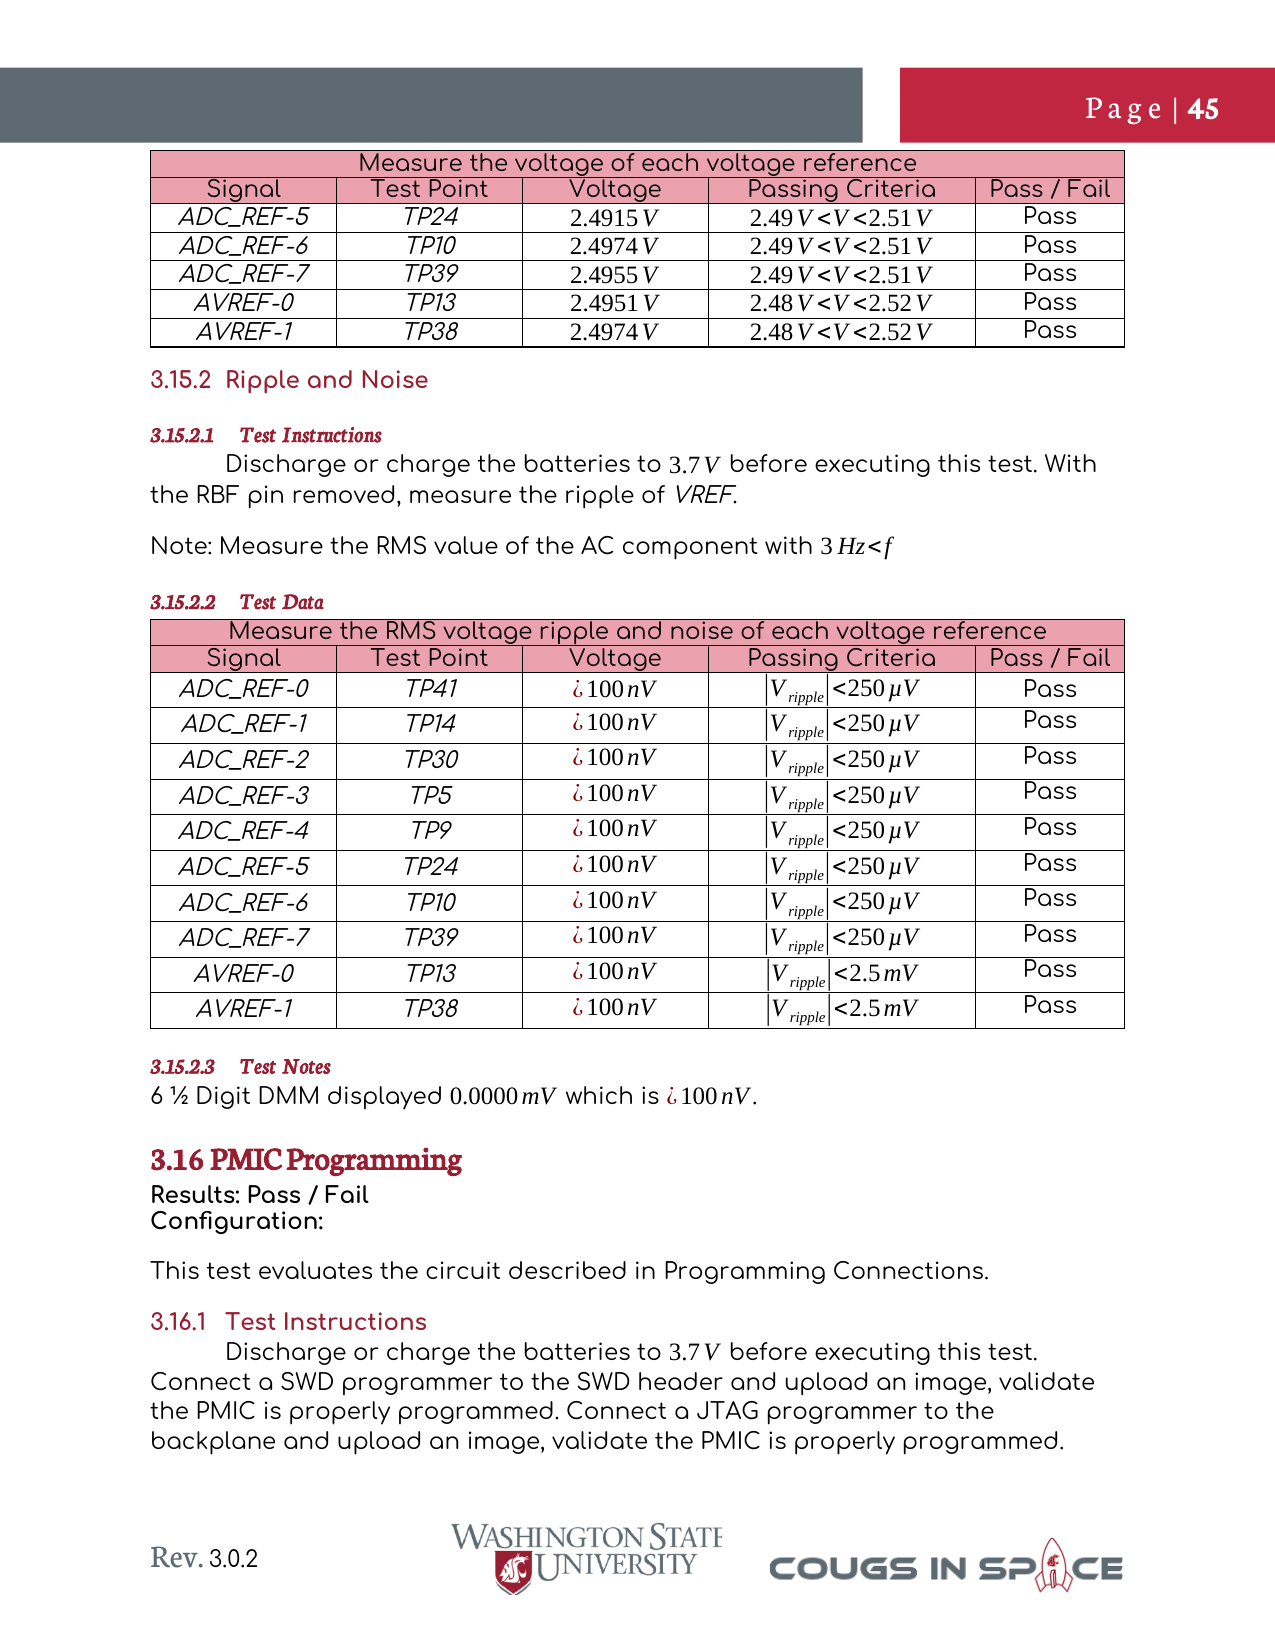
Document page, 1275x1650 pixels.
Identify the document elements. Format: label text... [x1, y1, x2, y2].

table_cell Pass [976, 673, 1124, 707]
table_cell Signal [151, 646, 336, 672]
table_cell AVREF-1 [151, 319, 336, 346]
table_cell Pass / Fail [976, 646, 1124, 672]
table_cell TP41 [337, 673, 522, 707]
table_cell Pass [976, 290, 1124, 318]
table_cell ADC_REF-4 [151, 815, 336, 850]
table_cell [709, 204, 975, 232]
table_cell Pass [976, 886, 1124, 921]
subtitle Ripple and Noise [150, 368, 1125, 394]
subtitle Test Instructions [150, 418, 1125, 447]
table_cell TP39 [337, 261, 522, 289]
table_cell [709, 780, 975, 814]
text Discharge or charge the batteries to before executing this test. With the RBF pin removed, measure the ripple of VREF. [150, 452, 1125, 508]
text Discharge or charge the batteries to before executing this test. Connect a SWD programmer to the SWD header and upload an image, validate the PMIC is properly programmed. Connect a JTAG programmer to the backplane and upload an image, validate the PMIC is properly programmed. [150, 1339, 1125, 1454]
table_cell [709, 851, 975, 885]
table_cell Pass [976, 261, 1124, 289]
text Configuration: [150, 1209, 1125, 1234]
table_cell ADC_REF-0 [151, 673, 336, 707]
table_cell ADC_REF-3 [151, 780, 336, 814]
table_cell Pass [976, 708, 1124, 743]
table_cell [523, 780, 708, 814]
table_cell [523, 673, 708, 707]
subtitle Test Instructions [150, 1310, 1125, 1335]
table_cell TP30 [337, 744, 522, 778]
subtitle Test Notes [150, 1050, 1125, 1079]
table_cell TP38 [337, 993, 522, 1028]
table_cell [709, 319, 975, 346]
table_cell Voltage [523, 646, 708, 672]
table_cell ADC_REF-5 [151, 204, 336, 232]
table_cell TP5 [337, 780, 522, 814]
subtitle Test Data [150, 585, 1125, 614]
table_cell [523, 993, 708, 1028]
table_cell [523, 261, 708, 289]
table_cell [523, 290, 708, 318]
table_cell [523, 204, 708, 232]
table_cell ADC_REF-7 [151, 261, 336, 289]
table_cell [709, 922, 975, 957]
table_cell [709, 815, 975, 850]
table_cell Pass [976, 815, 1124, 850]
table_cell Pass [976, 993, 1124, 1028]
table_cell Pass [976, 319, 1124, 346]
table_cell AVREF-1 [151, 993, 336, 1028]
table_cell ADC_REF-7 [151, 922, 336, 957]
table_cell Pass [976, 233, 1124, 260]
table_cell [709, 290, 975, 318]
table_cell Signal [151, 178, 336, 203]
text Note: Measure the RMS value of the AC component with [150, 533, 1125, 561]
table_cell [523, 319, 708, 346]
table_cell TP38 [337, 319, 522, 346]
table_cell TP24 [337, 204, 522, 232]
table_cell ADC_REF-6 [151, 886, 336, 921]
table_cell Passing Criteria [709, 646, 975, 672]
table_cell TP10 [337, 233, 522, 260]
table_cell TP10 [337, 886, 522, 921]
table_cell Pass / Fail [976, 178, 1124, 203]
table_cell ADC_REF-6 [151, 233, 336, 260]
table_cell ADC_REF-2 [151, 744, 336, 778]
picture [450, 1522, 723, 1595]
table_cell [709, 673, 975, 707]
table_cell [709, 886, 975, 921]
table_cell Pass [976, 780, 1124, 814]
table_cell TP13 [337, 290, 522, 318]
table_cell [709, 744, 975, 778]
table_cell [523, 886, 708, 921]
table_cell TP9 [337, 815, 522, 850]
table_cell Pass [976, 744, 1124, 778]
table_cell Test Point [337, 178, 522, 203]
table_cell Pass [976, 851, 1124, 885]
table_cell TP14 [337, 708, 522, 743]
table_cell [709, 708, 975, 743]
text This test evaluates the circuit described in Programming Connections. [150, 1259, 1125, 1285]
table_cell TP13 [337, 958, 522, 992]
text Results: Pass / Fail [150, 1183, 1125, 1209]
table_cell TP39 [337, 922, 522, 957]
table_header Measure the RMS voltage ripple and noise of each voltage reference [151, 620, 1124, 645]
table_cell AVREF-0 [151, 290, 336, 318]
text 6 ½ Digit DMM displayed which is . [150, 1083, 1125, 1111]
table_cell Passing Criteria [709, 178, 975, 203]
table_cell Test Point [337, 646, 522, 672]
picture [769, 1537, 1123, 1594]
table_cell [523, 922, 708, 957]
table_cell [523, 851, 708, 885]
table_cell Pass [976, 922, 1124, 957]
table_cell Pass [976, 204, 1124, 232]
table_cell AVREF-0 [151, 958, 336, 992]
table_cell [709, 261, 975, 289]
subtitle PMIC Programming [150, 1135, 1125, 1177]
table_cell Voltage [523, 178, 708, 203]
table_cell [523, 708, 708, 743]
table_cell [523, 744, 708, 778]
table_cell [709, 958, 975, 992]
table_cell Pass [976, 958, 1124, 992]
table_cell [709, 233, 975, 260]
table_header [151, 151, 1124, 177]
table_cell [523, 815, 708, 850]
table_cell TP24 [337, 851, 522, 885]
table_cell [523, 958, 708, 992]
table_cell ADC_REF-5 [151, 851, 336, 885]
table_cell ADC_REF-1 [151, 708, 336, 743]
table_cell [523, 233, 708, 260]
table_cell [709, 993, 975, 1028]
